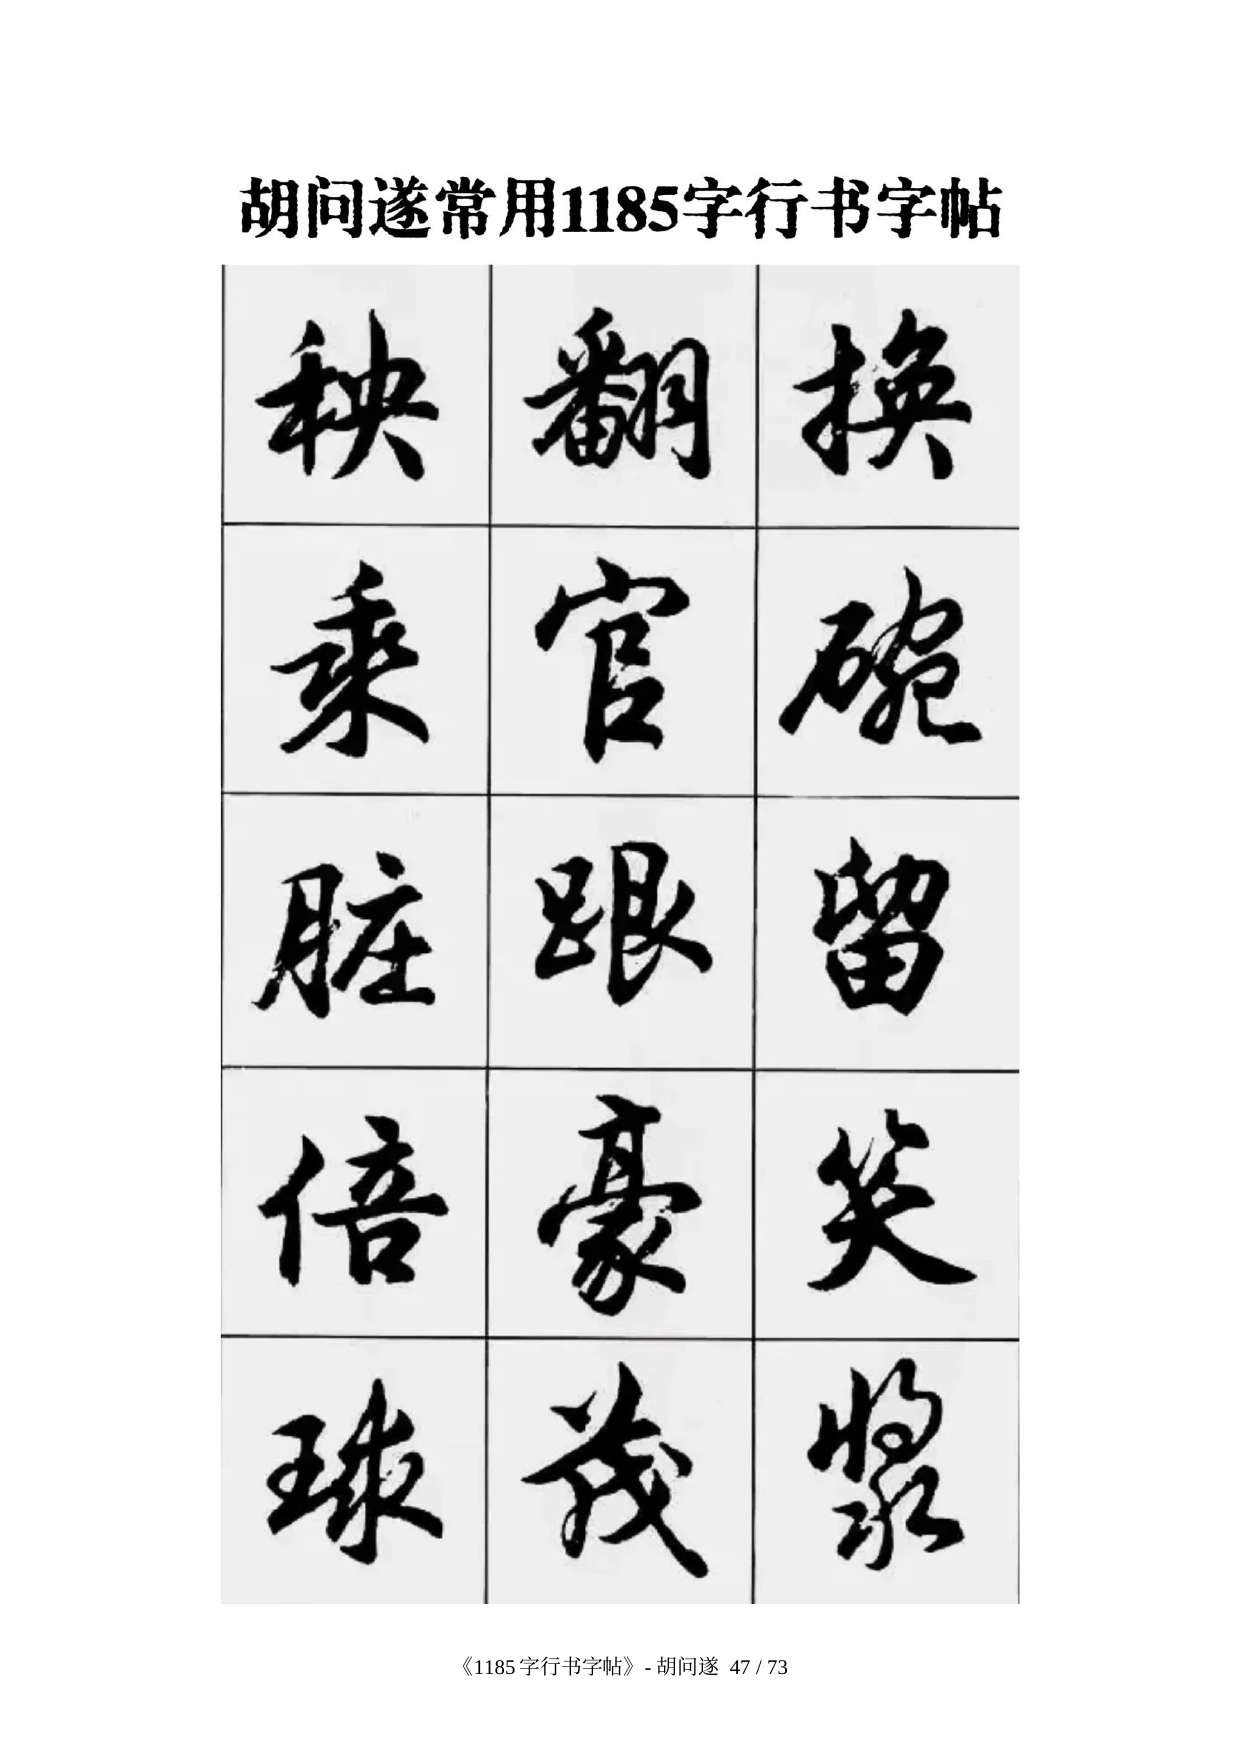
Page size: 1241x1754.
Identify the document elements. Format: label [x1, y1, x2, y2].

picture [220, 150, 1020, 1604]
